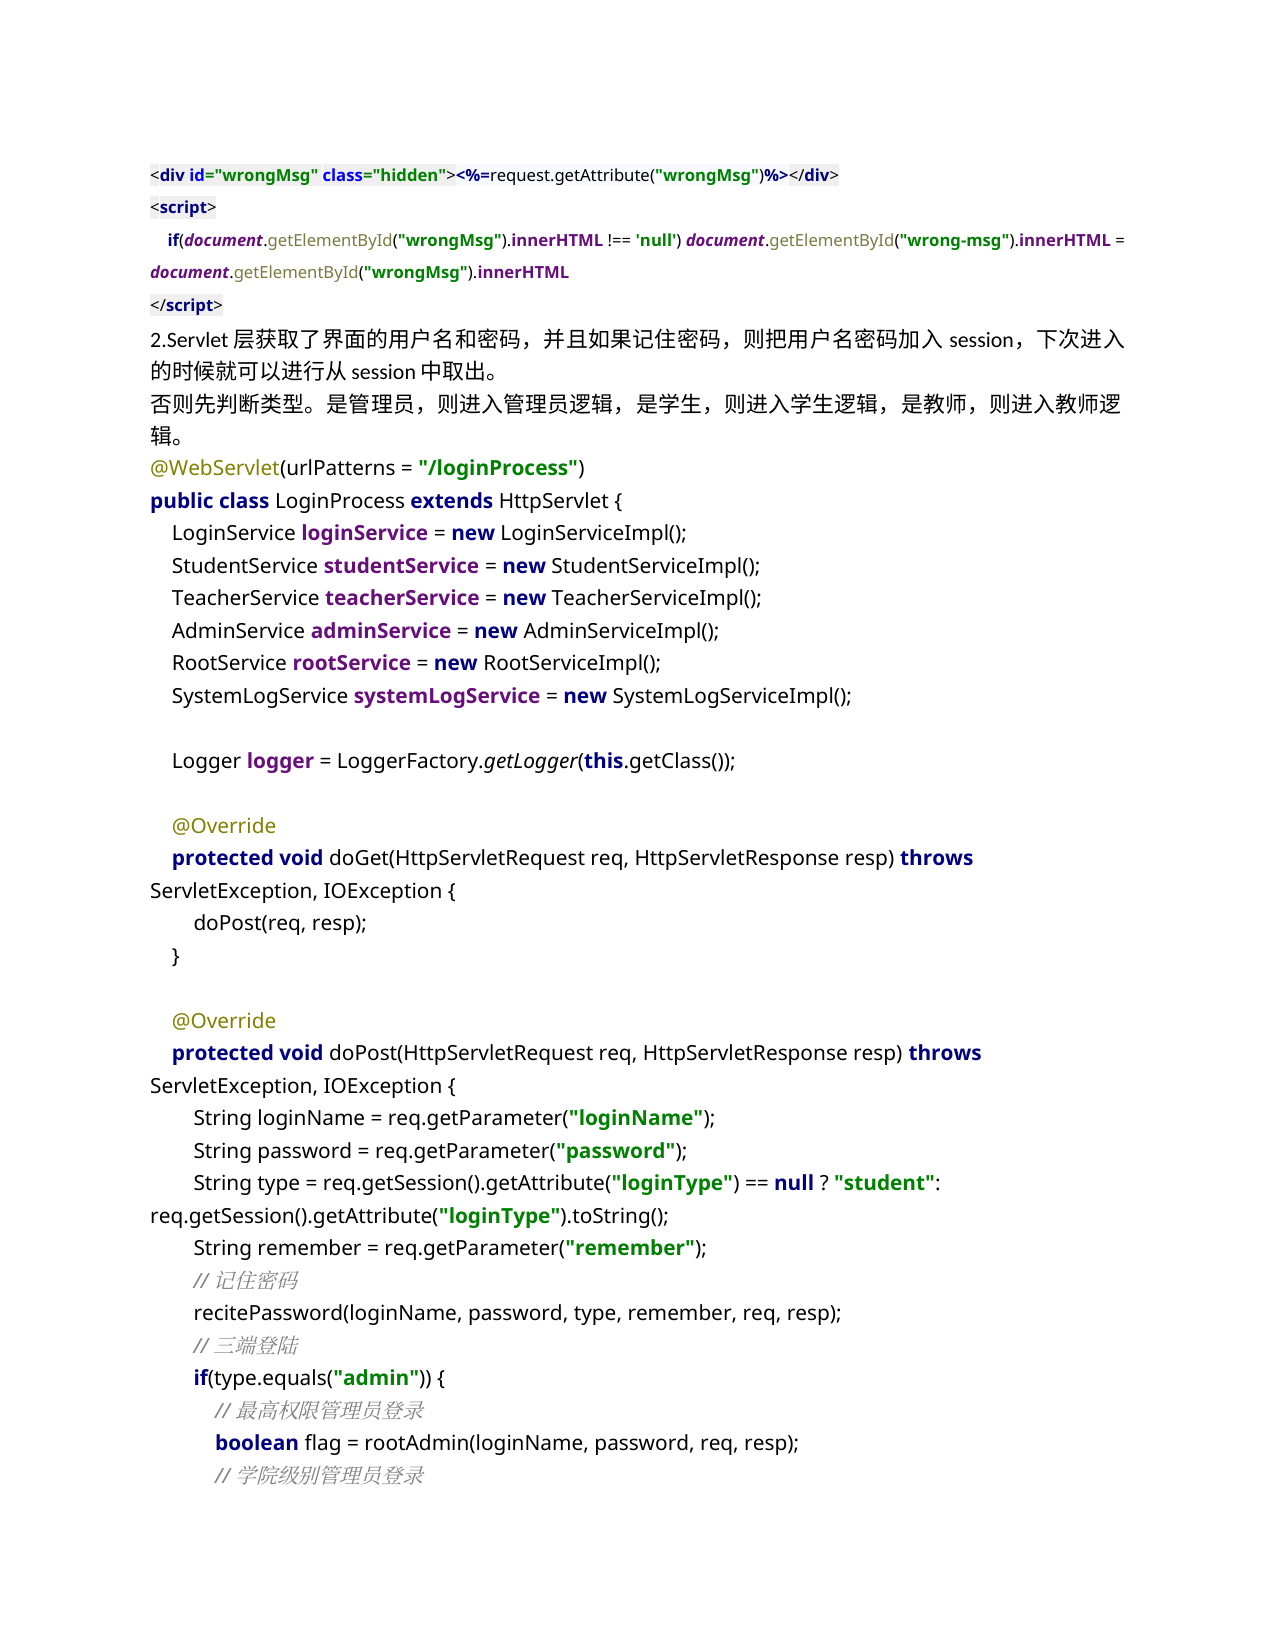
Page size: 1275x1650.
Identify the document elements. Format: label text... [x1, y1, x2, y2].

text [150, 159, 1125, 321]
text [150, 451, 1125, 1491]
text 否则先判断类型。是管理员，则进入管理员逻辑，是学生，则进入学生逻辑，是教师，则进入教师逻辑。 [150, 386, 1125, 451]
text 2.Servlet层获取了界面的用户名和密码，并且如果记住密码，则把用户名密码加入session，下次进入的时候就可以进行从session中取出。 [150, 321, 1125, 386]
